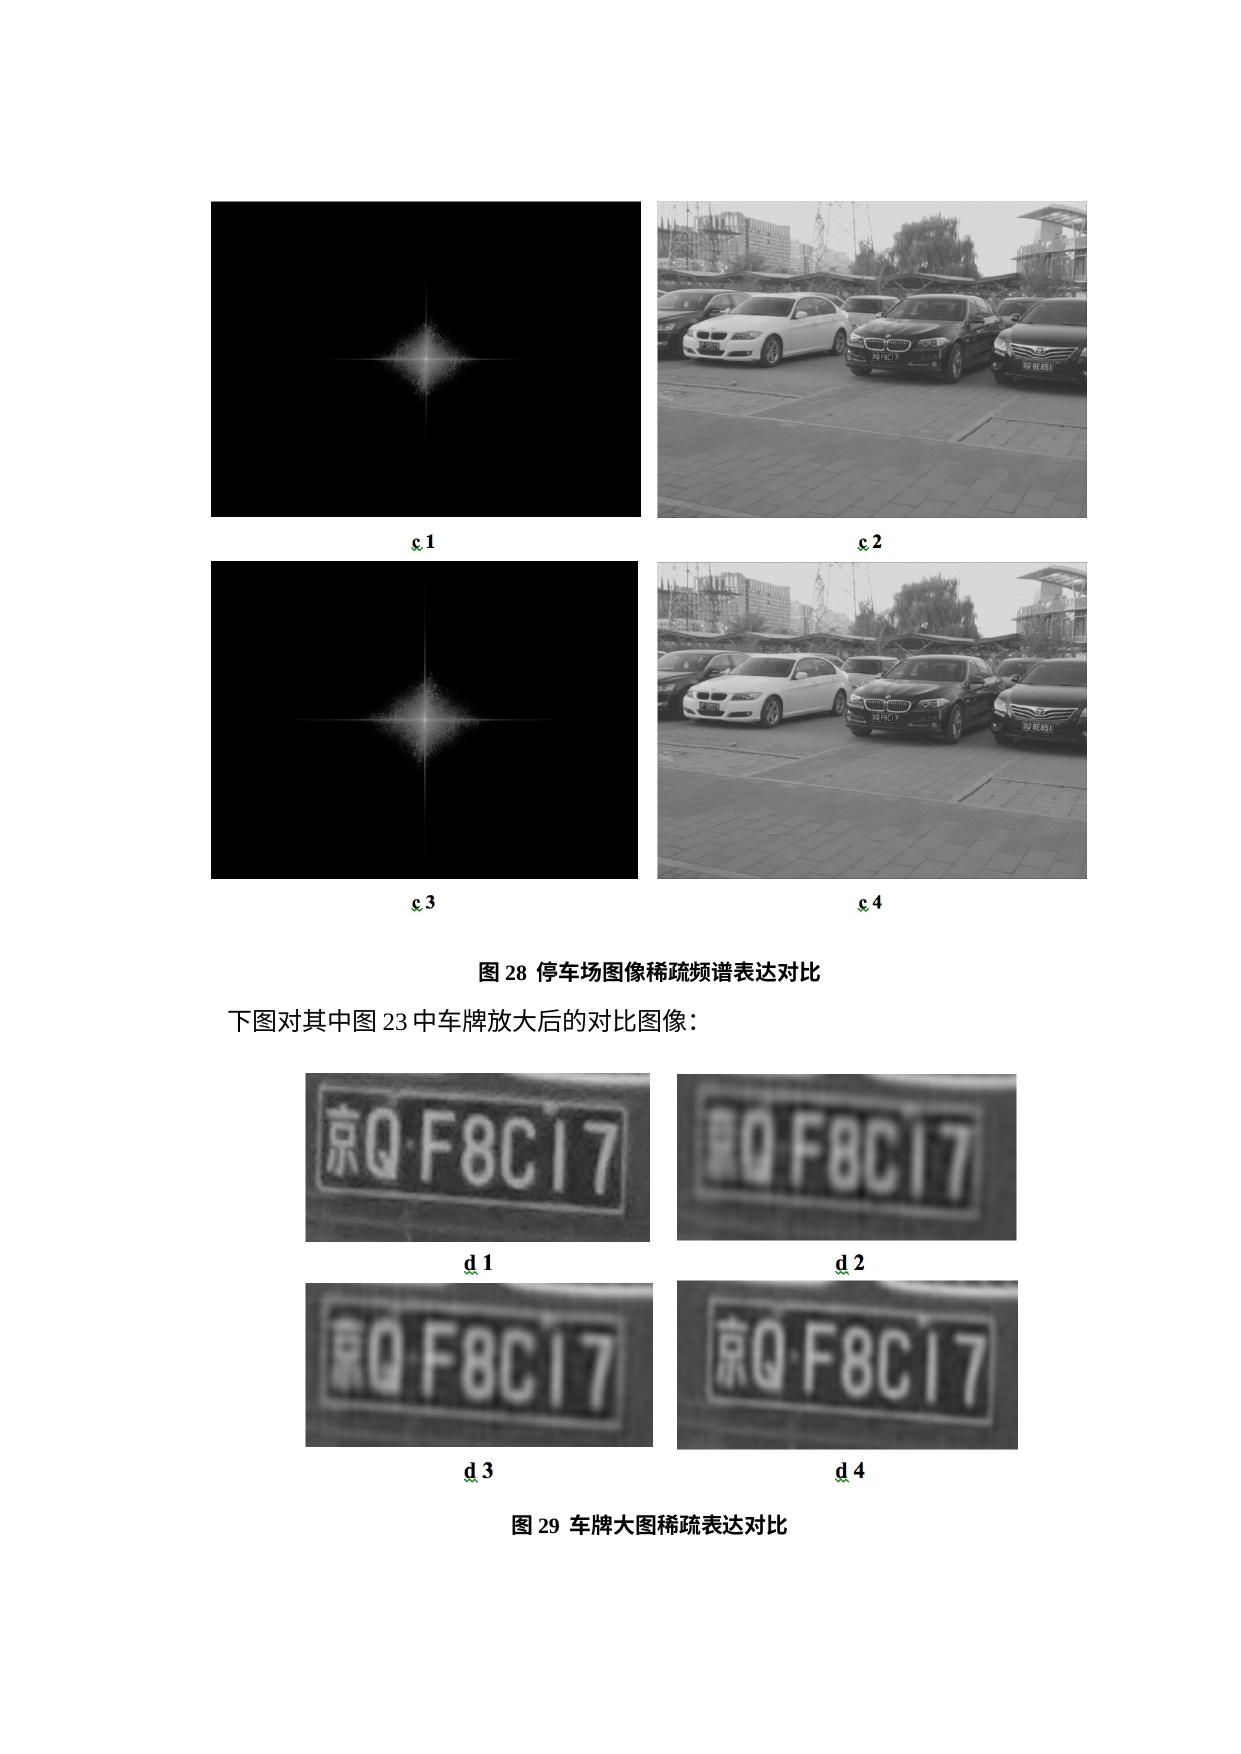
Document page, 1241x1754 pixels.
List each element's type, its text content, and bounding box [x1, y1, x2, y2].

text 图 29 车牌大图稀疏表达对比 [177, 1507, 1122, 1540]
text 下图对其中图23中车牌放大后的对比图像： [177, 987, 1122, 1052]
text 图 28 停车场图像稀疏频谱表达对比 [177, 955, 1122, 987]
picture [300, 1070, 1020, 1488]
picture [207, 192, 1092, 916]
